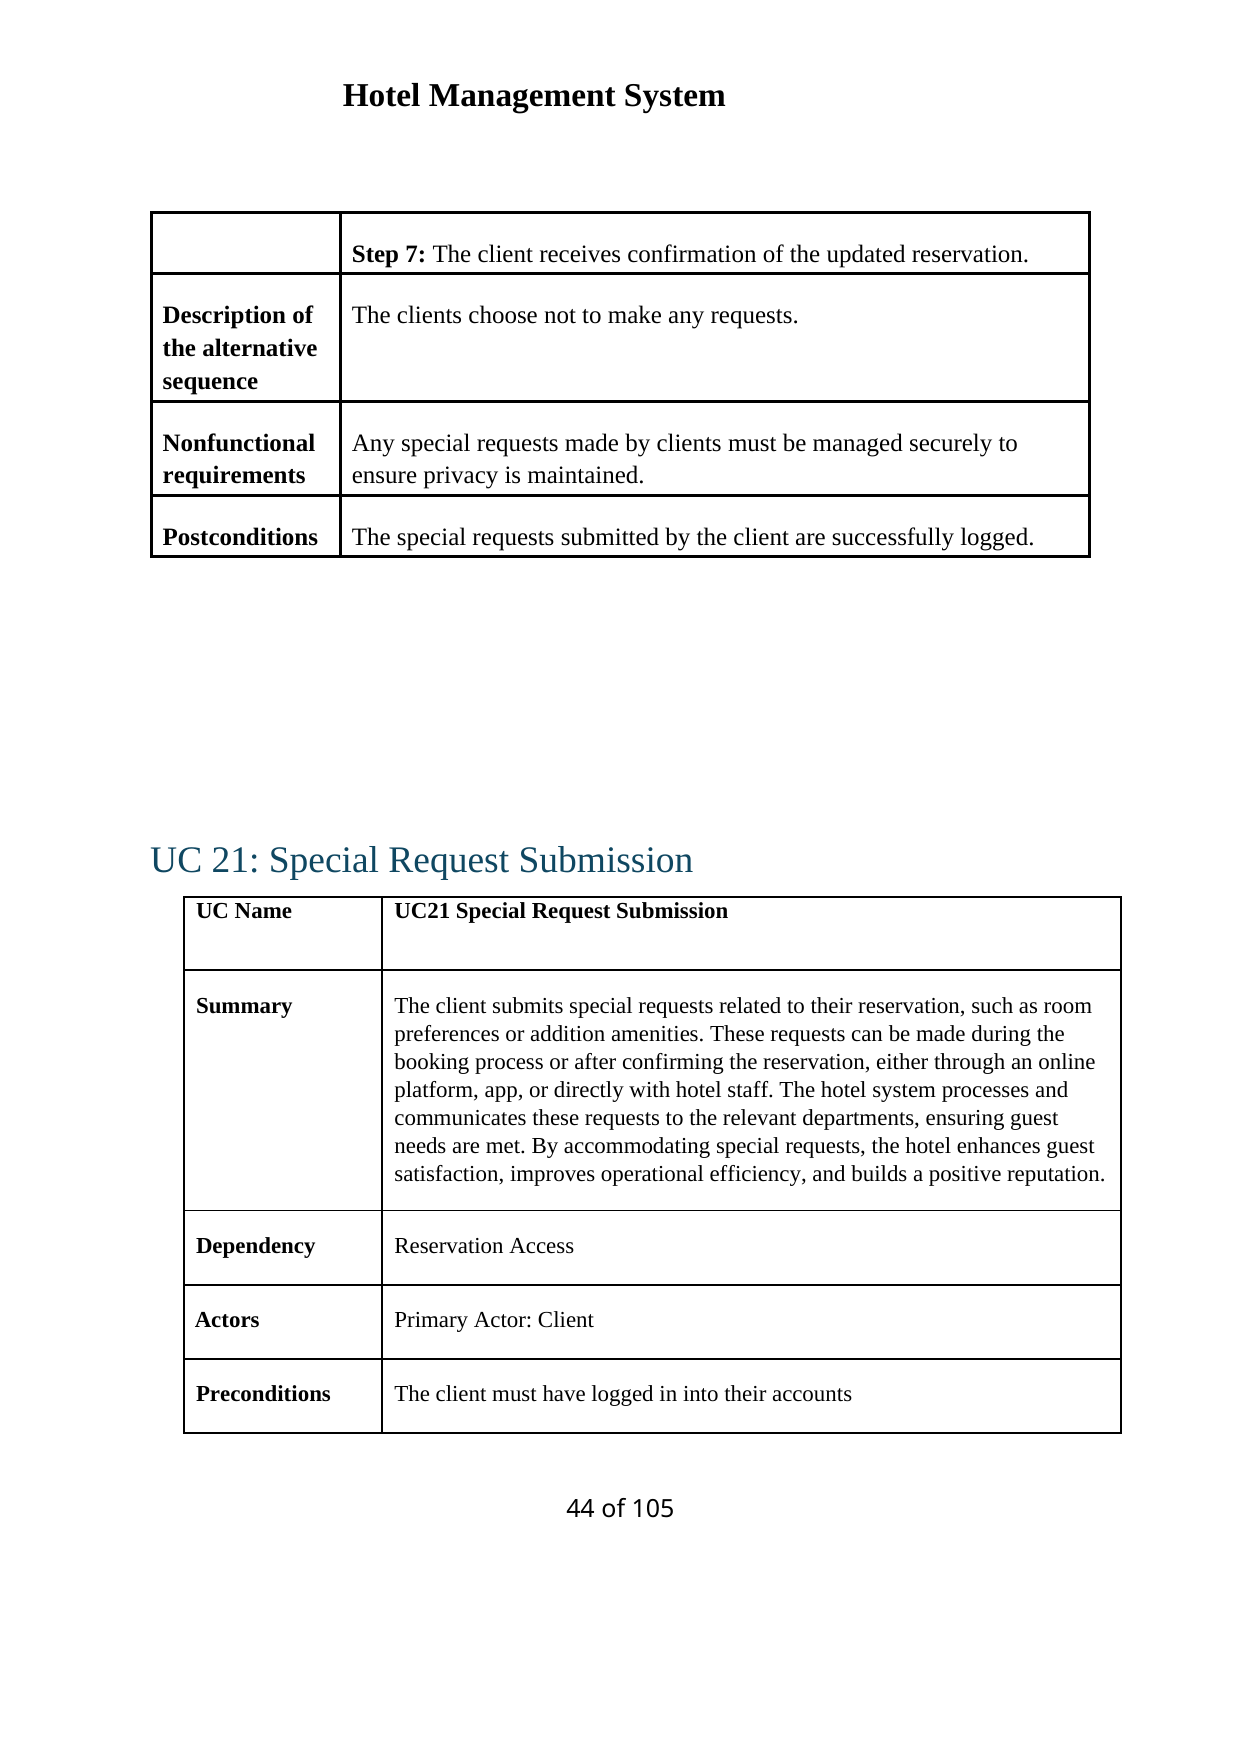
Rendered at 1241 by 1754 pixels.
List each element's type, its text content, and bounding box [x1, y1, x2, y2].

table_cell The special requests submitted by the client are successfully logged. [342, 497, 1088, 555]
subtitle UC 21: Special Request Submission [150, 838, 1090, 881]
table_cell The clients choose not to make any requests. [342, 275, 1088, 399]
table_cell Preconditions [185, 1360, 381, 1432]
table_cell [342, 214, 1088, 272]
table_cell The client submits special requests related to their reservation, such as room preferences or addition amenities. These requests can be made during the booking process or after confirming the reservation, either through an online platform, app, or directly with hotel staff. The hotel system processes and communicates these requests to the relevant departments, ensuring guest needs are met. By accommodating special requests, the hotel enhances guest satisfaction, improves operational efficiency, and builds a positive reputation. [383, 971, 1120, 1210]
table_cell Nonfunctional requirements [153, 403, 339, 494]
table_cell Description of the alternative sequence [153, 275, 339, 399]
table_cell Summary [185, 971, 381, 1210]
table_cell Dependency [185, 1211, 381, 1284]
table_header UC21 Special Request Submission [383, 898, 1120, 969]
table_cell Reservation Access [383, 1211, 1120, 1284]
table_header UC Name [185, 898, 381, 969]
table_cell Any special requests made by clients must be managed securely to ensure privacy is maintained. [342, 403, 1088, 494]
table_cell The client must have logged in into their accounts [383, 1360, 1120, 1432]
table_cell Actors [185, 1286, 381, 1358]
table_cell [153, 214, 339, 272]
table_cell Postconditions [153, 497, 339, 555]
table_cell Primary Actor: Client [383, 1286, 1120, 1358]
